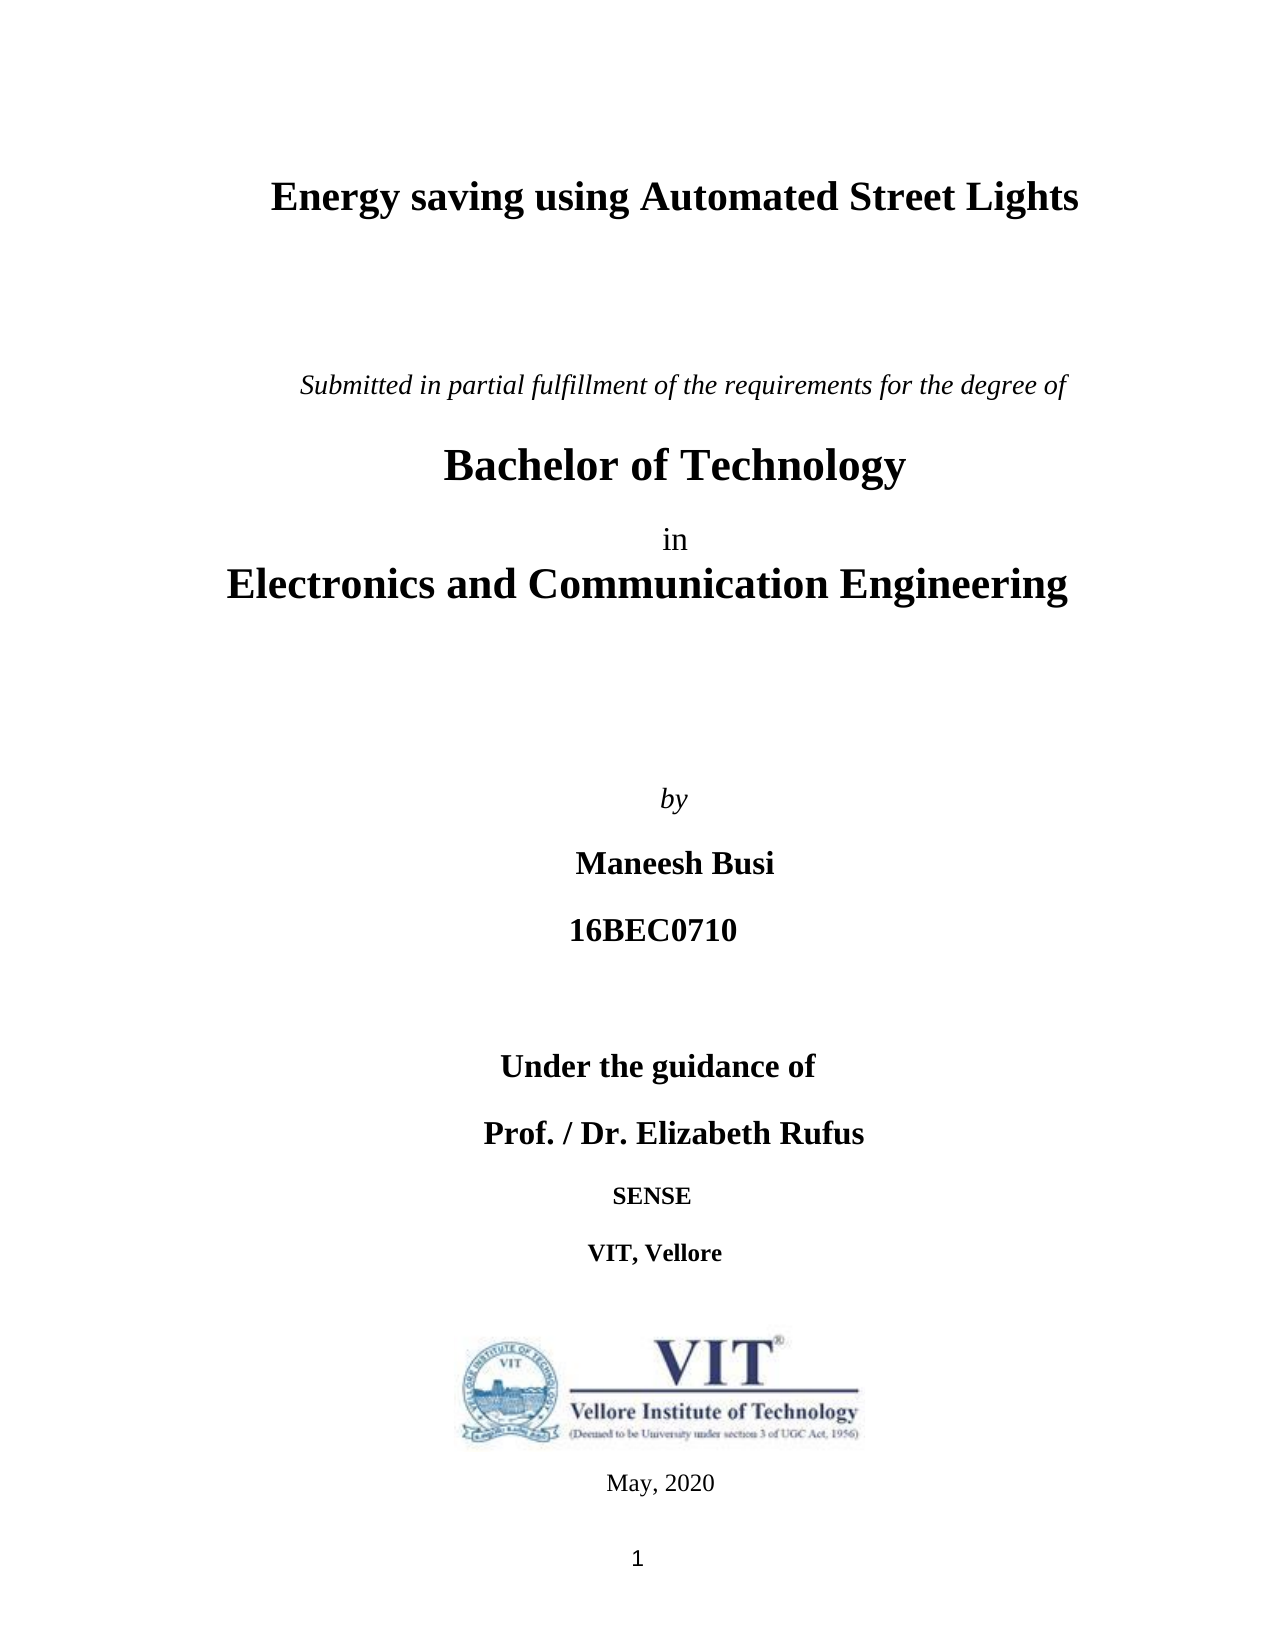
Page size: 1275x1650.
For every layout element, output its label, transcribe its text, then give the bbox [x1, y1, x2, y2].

text Prof. / Dr. Elizabeth Rufus [450, 1114, 1125, 1152]
text Submitted in partial fulfillment of the requirements for the degree of [225, 368, 1125, 400]
subtitle Energy saving using Automated Street Lights [1012, 192, 1125, 216]
picture [453, 1312, 866, 1452]
text May, 2020 [525, 1468, 1125, 1497]
text Maneesh Busi [150, 843, 1200, 882]
text Bachelor of Technology [150, 438, 1200, 491]
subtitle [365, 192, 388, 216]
text SENSE [587, 1181, 1125, 1209]
subtitle Energy saving using Automated Street Lights [615, 192, 1010, 216]
text VIT, Vellore [587, 1238, 1125, 1267]
subtitle Energy saving using Automated Street Lights [225, 192, 363, 216]
text by [150, 781, 1200, 815]
subtitle Energy saving using Automated Street Lights [389, 192, 508, 216]
text Electronics and Communication Engineering [150, 558, 1125, 608]
text Under the guidance of [500, 1047, 1125, 1085]
text in [150, 519, 1200, 558]
text 16BEC0710 [535, 911, 1125, 949]
